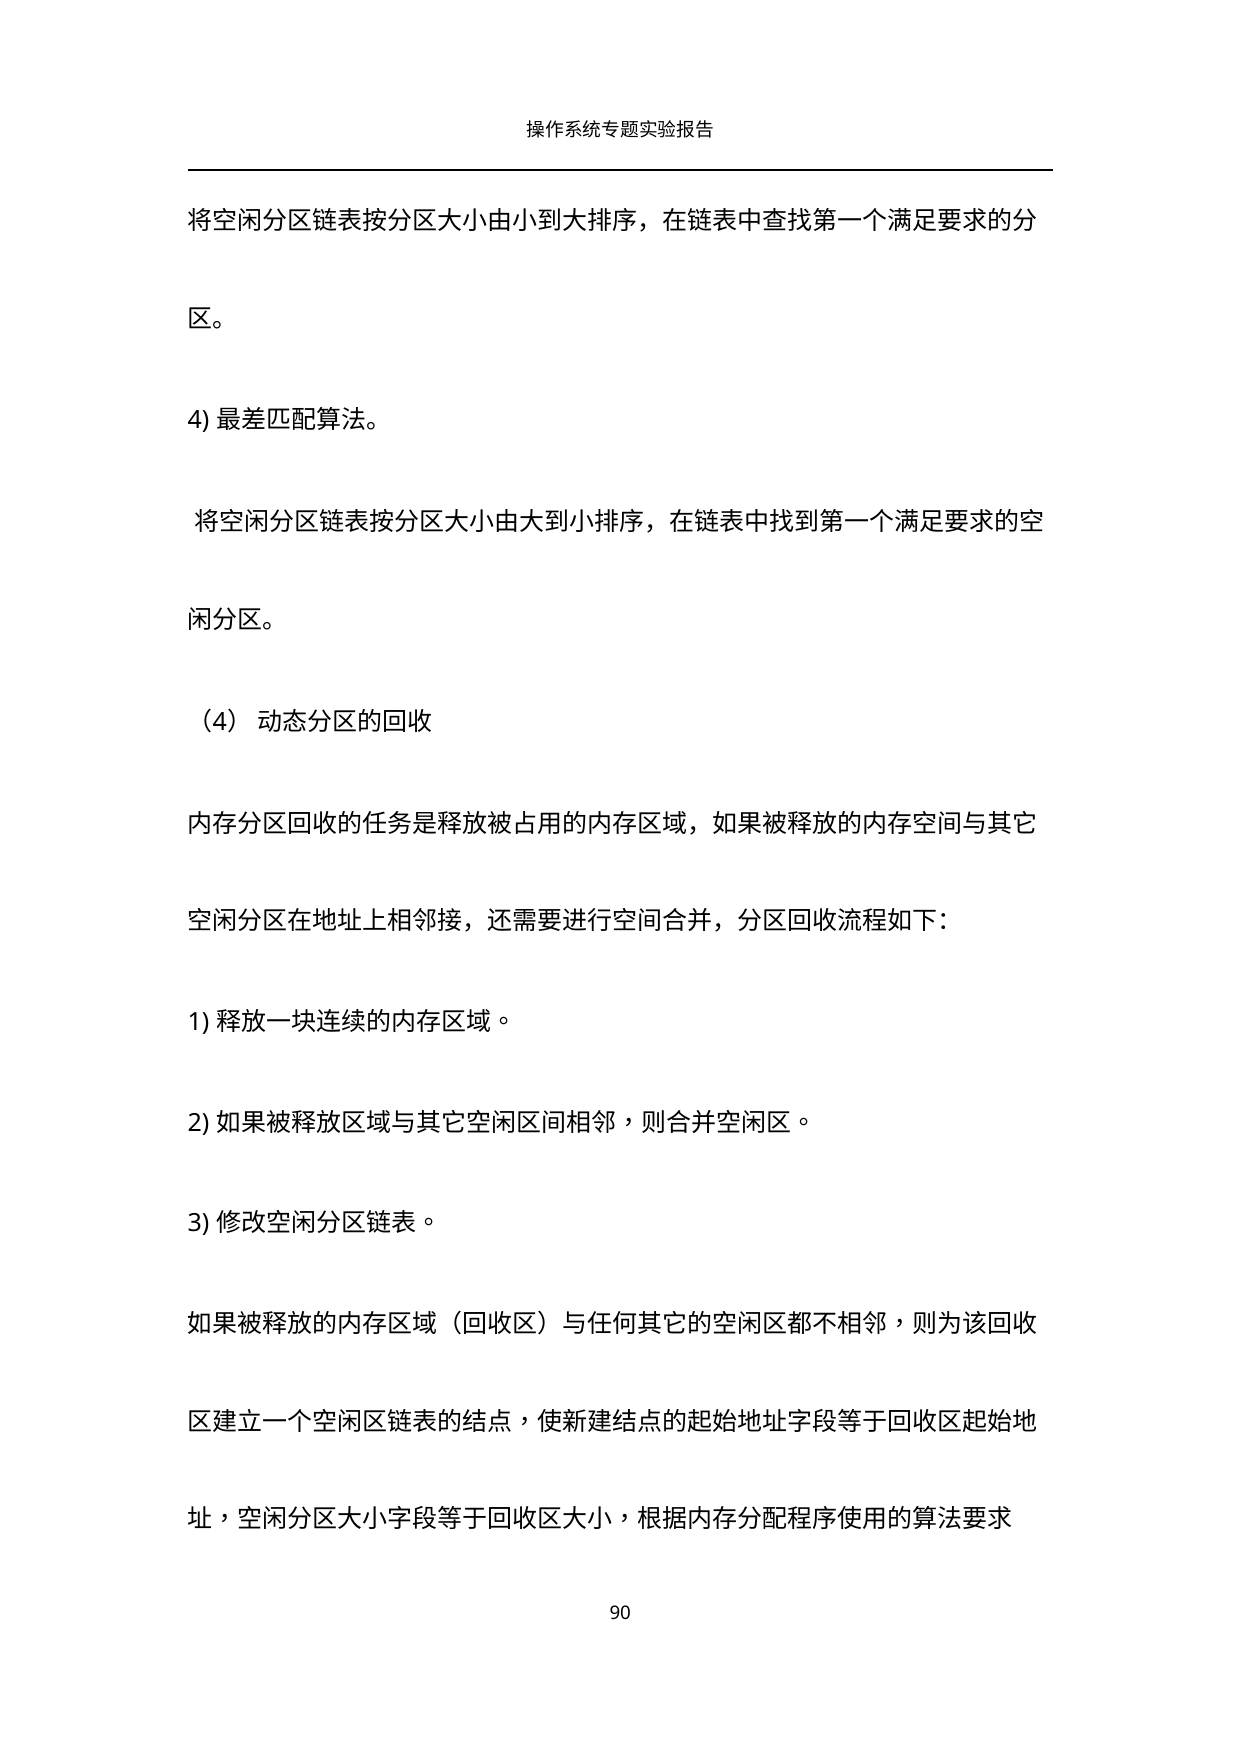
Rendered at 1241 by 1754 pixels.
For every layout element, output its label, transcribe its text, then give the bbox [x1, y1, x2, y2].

text 将空闲分区链表按分区大小由小到大排序，在链表中查找第一个满足要求的分区。 [187, 186, 1053, 349]
text 将空闲分区链表按分区大小由大到小排序，在链表中找到第一个满足要求的空闲分区。 [187, 487, 1053, 650]
text 3) 修改空闲分区链表。 [187, 1189, 1053, 1254]
text 内存分区回收的任务是释放被占用的内存区域，如果被释放的内存空间与其它空闲分区在地址上相邻接，还需要进行空间合并，分区回收流程如下： [187, 789, 1053, 951]
text 4) 最差匹配算法。 [187, 386, 1053, 451]
text 1) 释放一块连续的内存区域。 [187, 988, 1053, 1053]
text （4） 动态分区的回收 [187, 687, 1053, 752]
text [187, 1290, 1053, 1550]
text 2) 如果被释放区域与其它空闲区间相邻，则合并空闲区。 [187, 1089, 1053, 1154]
